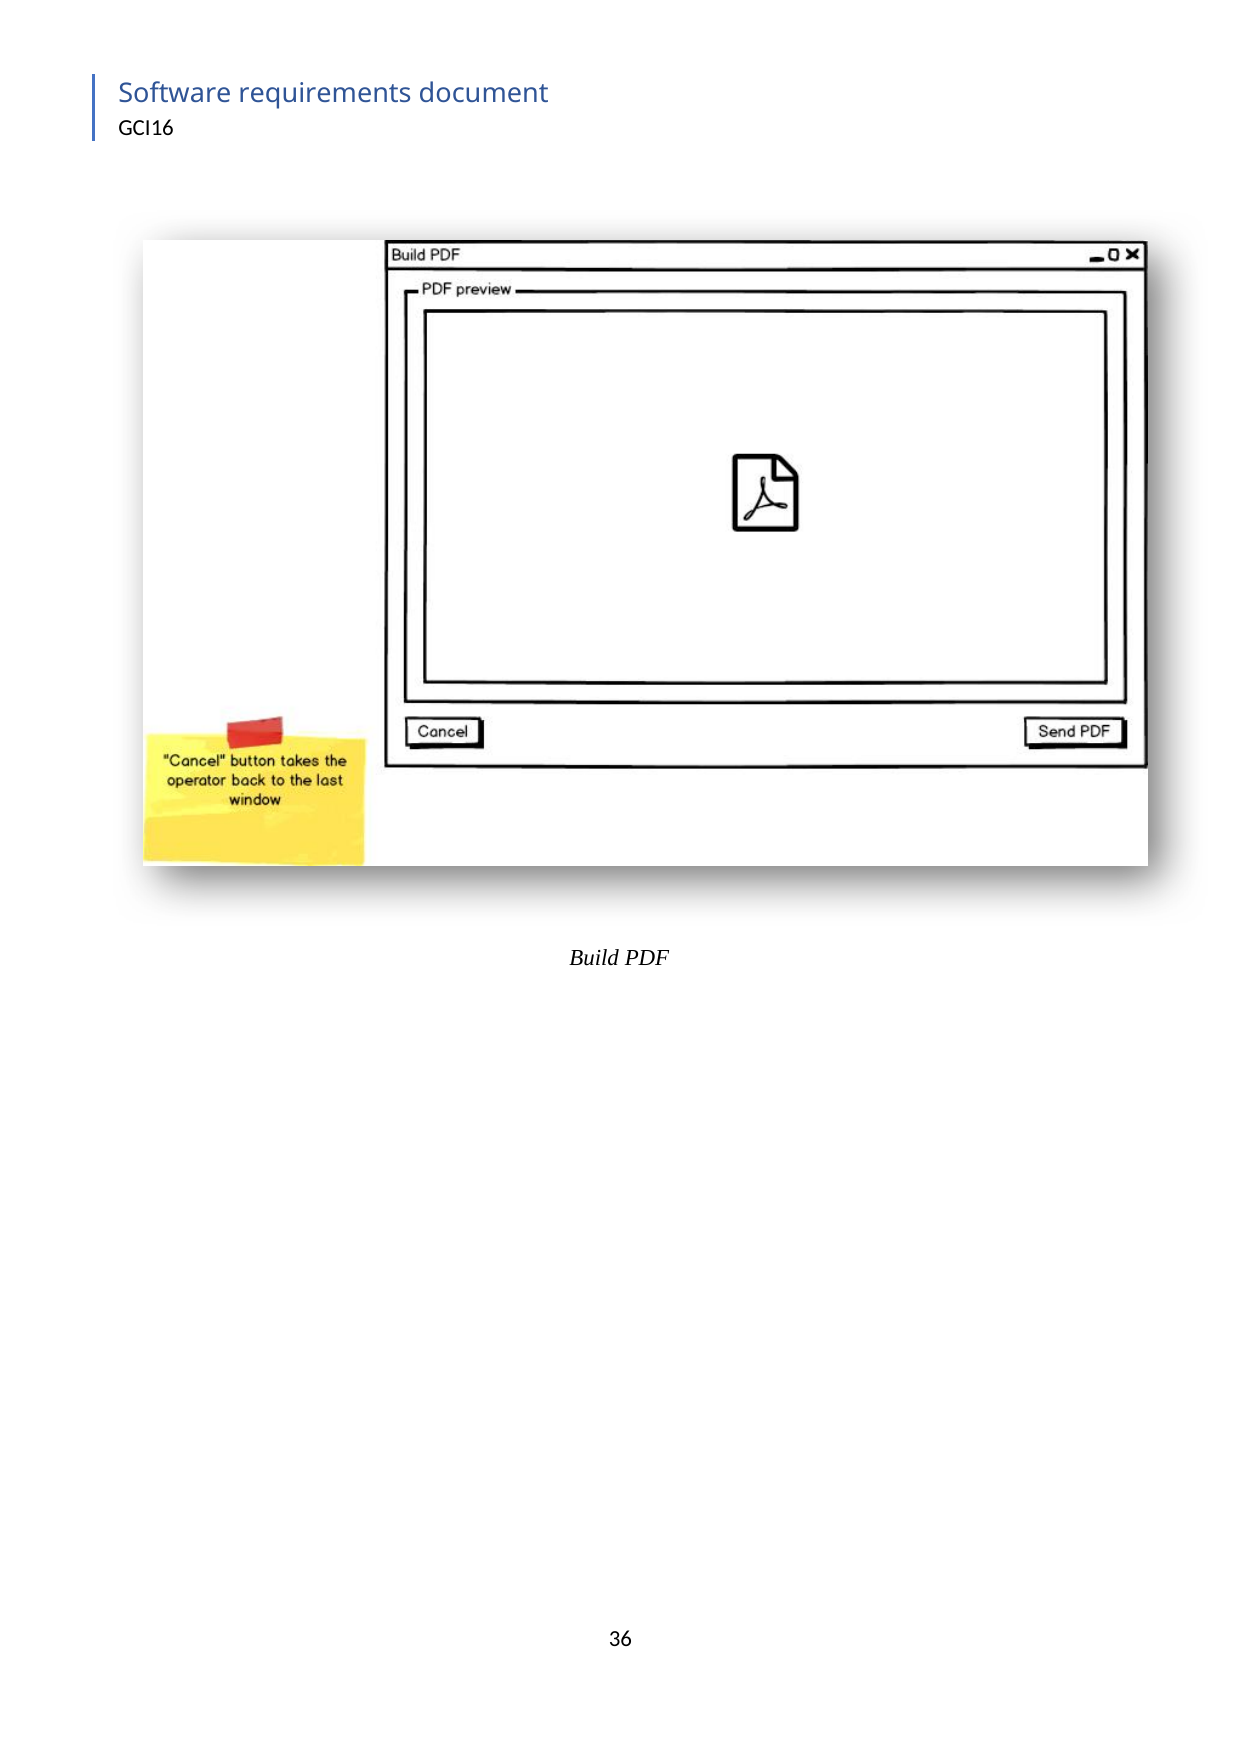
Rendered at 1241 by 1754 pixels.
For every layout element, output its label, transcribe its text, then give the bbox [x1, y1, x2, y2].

text Build PDF [118, 944, 1122, 970]
picture [143, 240, 1148, 866]
